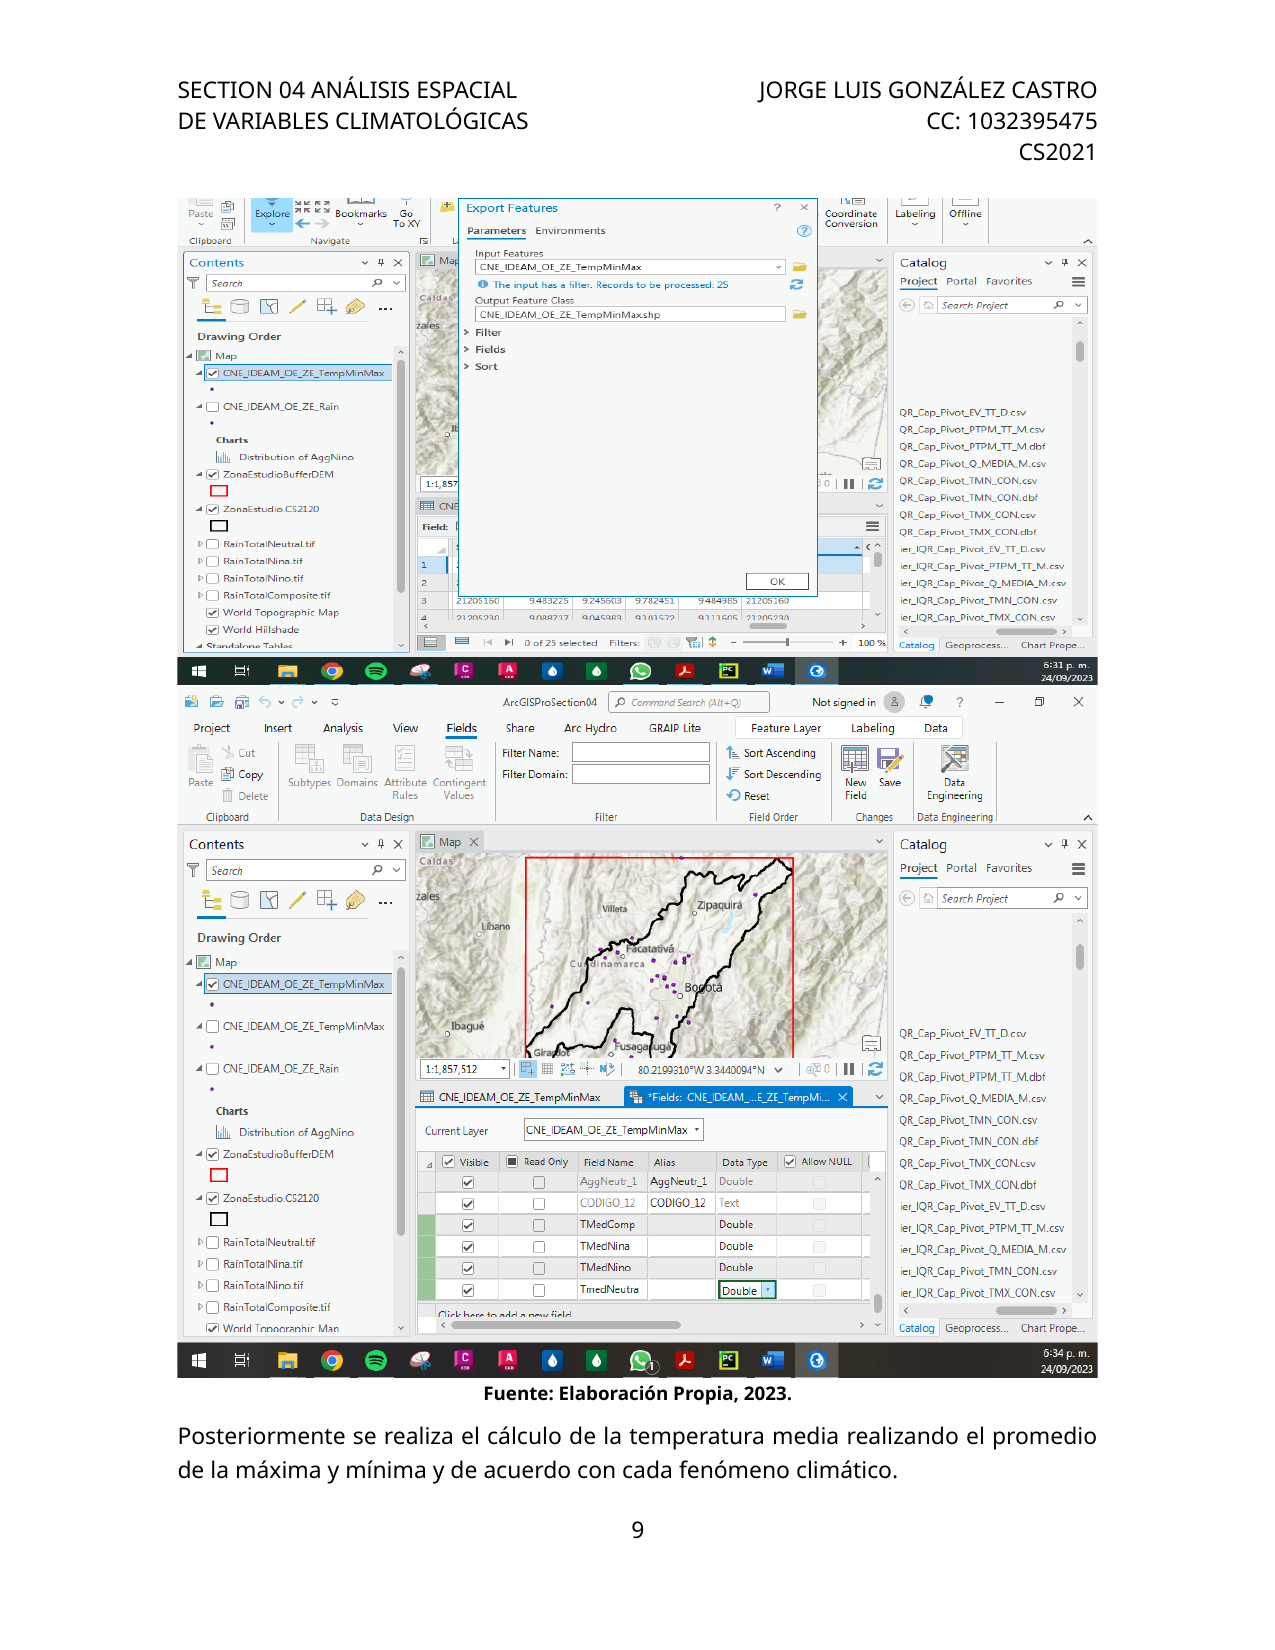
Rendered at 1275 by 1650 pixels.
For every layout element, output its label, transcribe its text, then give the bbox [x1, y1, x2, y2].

picture [177, 687, 1098, 1378]
picture [177, 198, 1098, 685]
text Fuente: Elaboración Propia, 2023. [177, 1380, 1098, 1406]
text Posteriormente se realiza el cálculo de la temperatura media realizando el promedio de la máxima y mínima y de acuerdo con cada fenómeno climático. [177, 1420, 1098, 1485]
